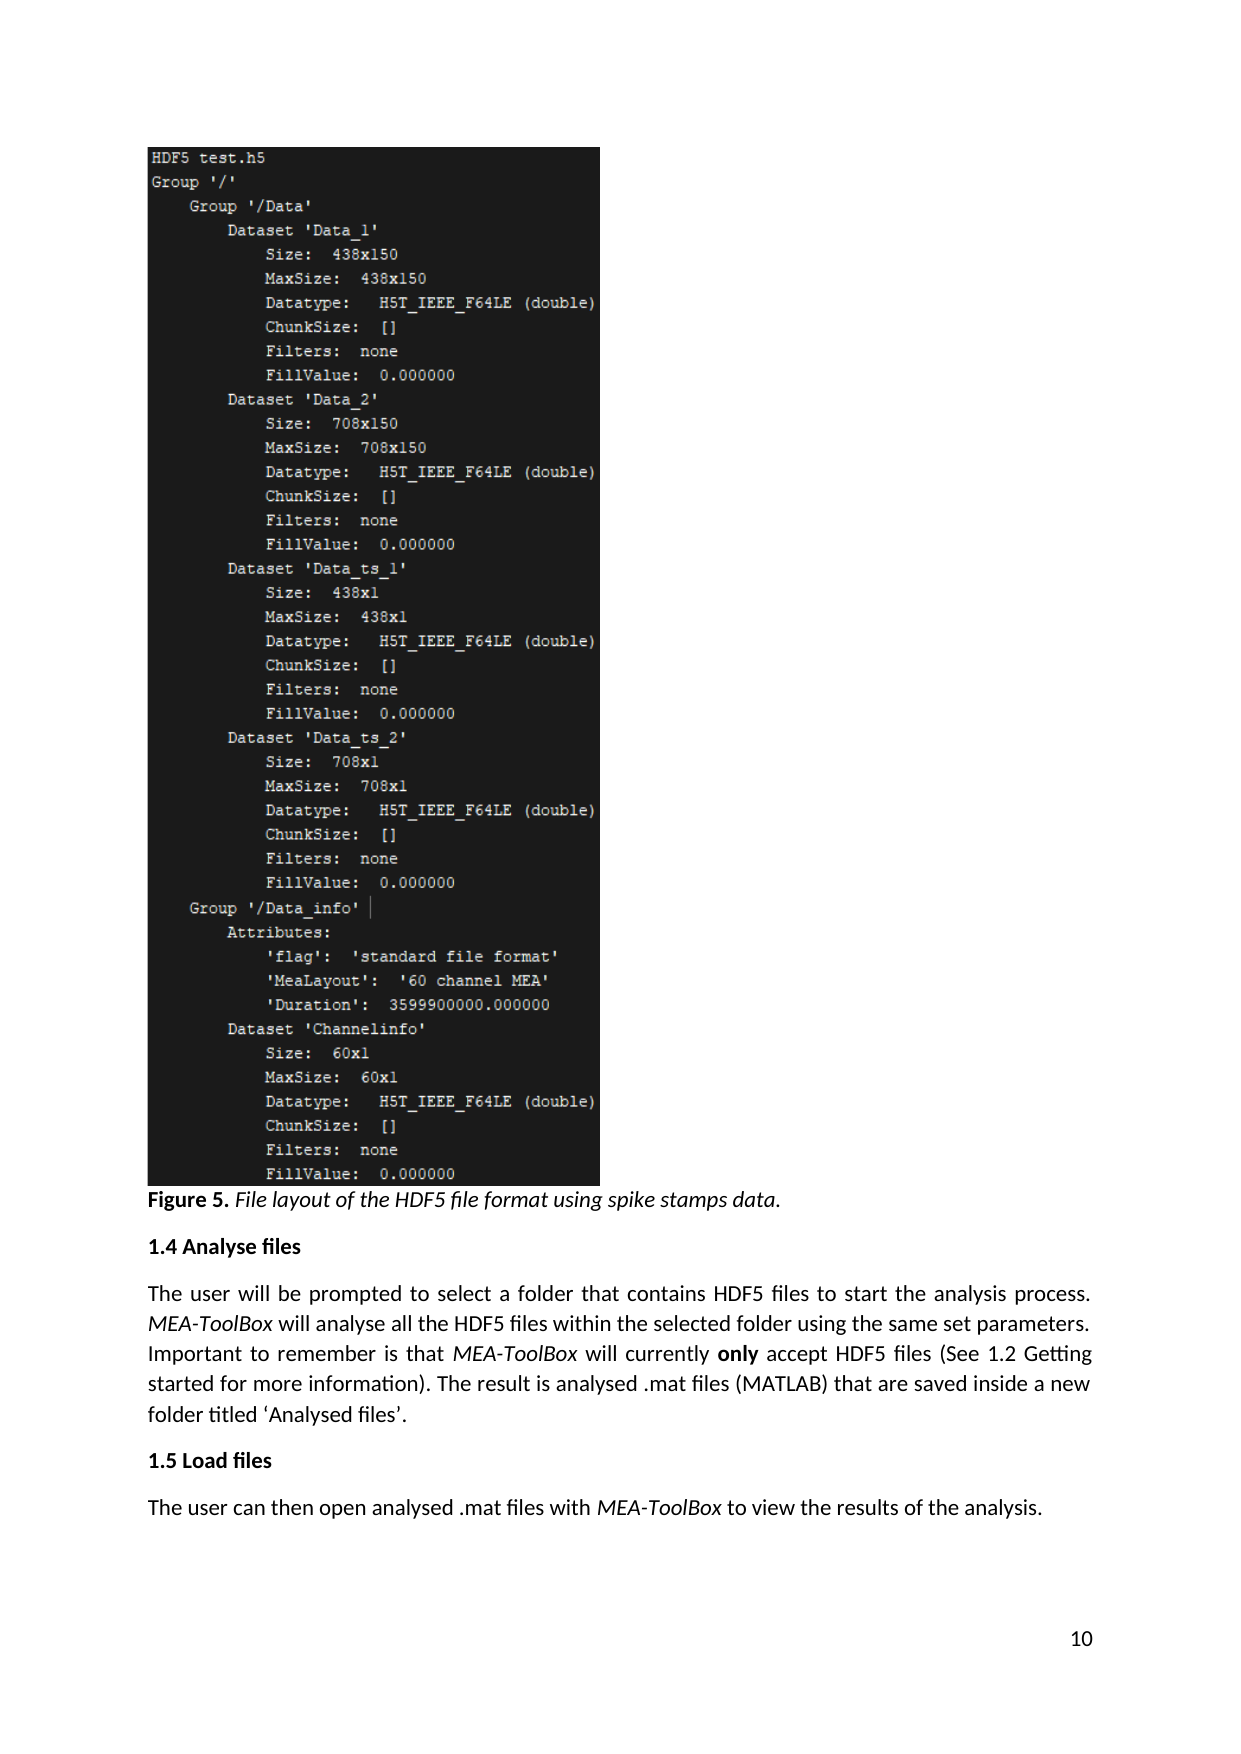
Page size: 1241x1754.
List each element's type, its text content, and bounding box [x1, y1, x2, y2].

text Figure 5. File layout of the HDF5 file format using spike stamps data. [148, 1185, 1093, 1213]
picture [147, 147, 600, 1186]
text 1.4 Analyse files [148, 1232, 1093, 1260]
text The user can then open analysed .mat files with MEA-ToolBox to view the results of the analysis. [148, 1493, 1093, 1521]
text 1.5 Load files [148, 1447, 1093, 1474]
text The user will be prompted to select a folder that contains HDF5 files to start the analysis process. MEA-ToolBox will analyse all the HDF5 files within the selected folder using the same set parameters. Important to remember is that MEA-ToolBox will currently only accept HDF5 files (See 1.2 Getting started for more information). The result is analysed .mat files (MATLAB) that are saved inside a new folder titled ‘Analysed files’. [148, 1279, 1093, 1428]
